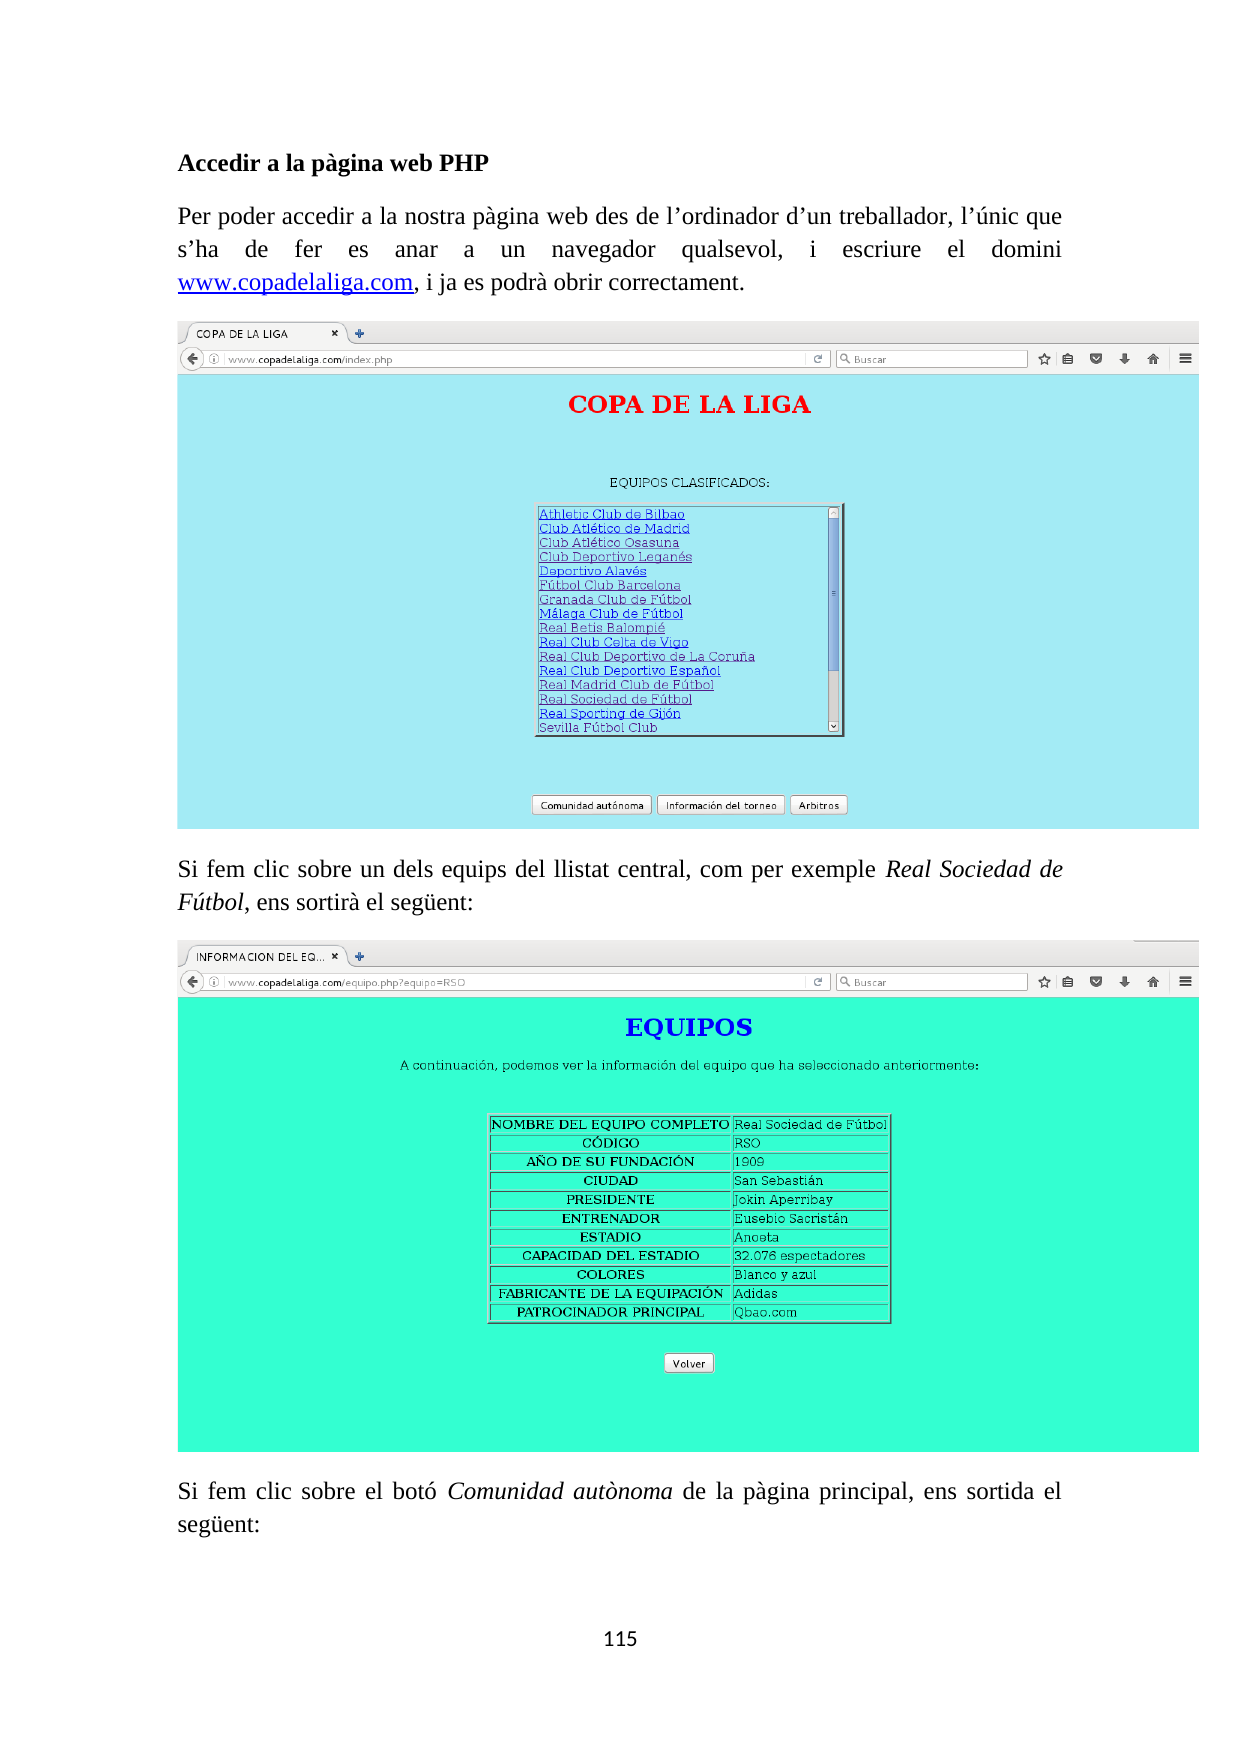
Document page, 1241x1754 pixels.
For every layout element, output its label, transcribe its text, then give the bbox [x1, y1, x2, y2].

picture [177, 321, 1199, 829]
text Si fem clic sobre el botó Comunidad autònoma de la pàgina principal, ens sortida el següent: [177, 1476, 1063, 1538]
picture [177, 940, 1199, 1452]
text Accedir a la pàgina web PHP [177, 148, 1063, 176]
text Si fem clic sobre un dels equips del llistat central, com per exemple Real Sociedad de Fútbol, ens sortirà el següent: [177, 854, 1063, 916]
text Per poder accedir a la nostra pàgina web des de l’ordinador d’un treballador, l’únic que s’ha de fer es anar a un navegador qualsevol, i escriure el domini www.copadelaliga.com, i ja es podrà obrir correctament. [177, 201, 1063, 296]
